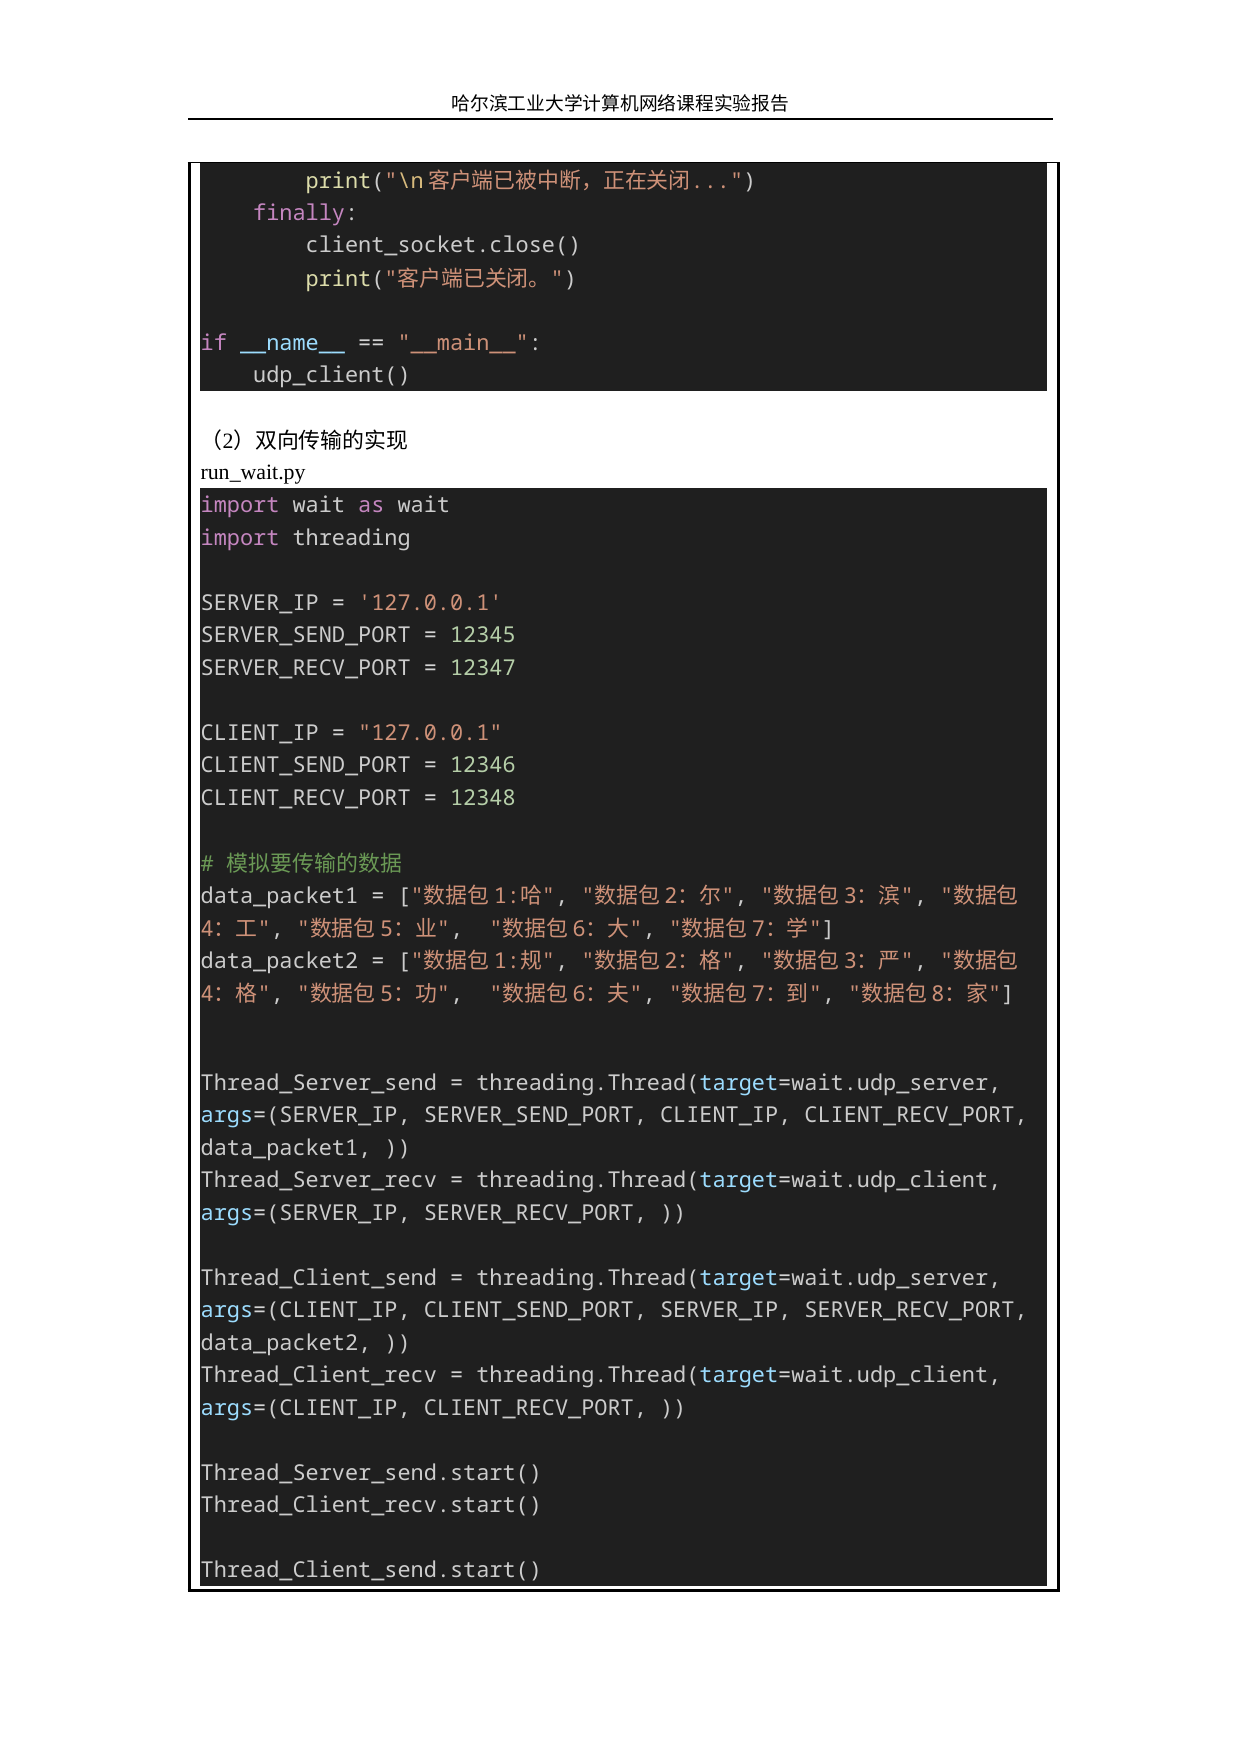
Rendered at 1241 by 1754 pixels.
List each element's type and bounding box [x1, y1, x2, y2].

table_cell [191, 163, 1057, 1589]
